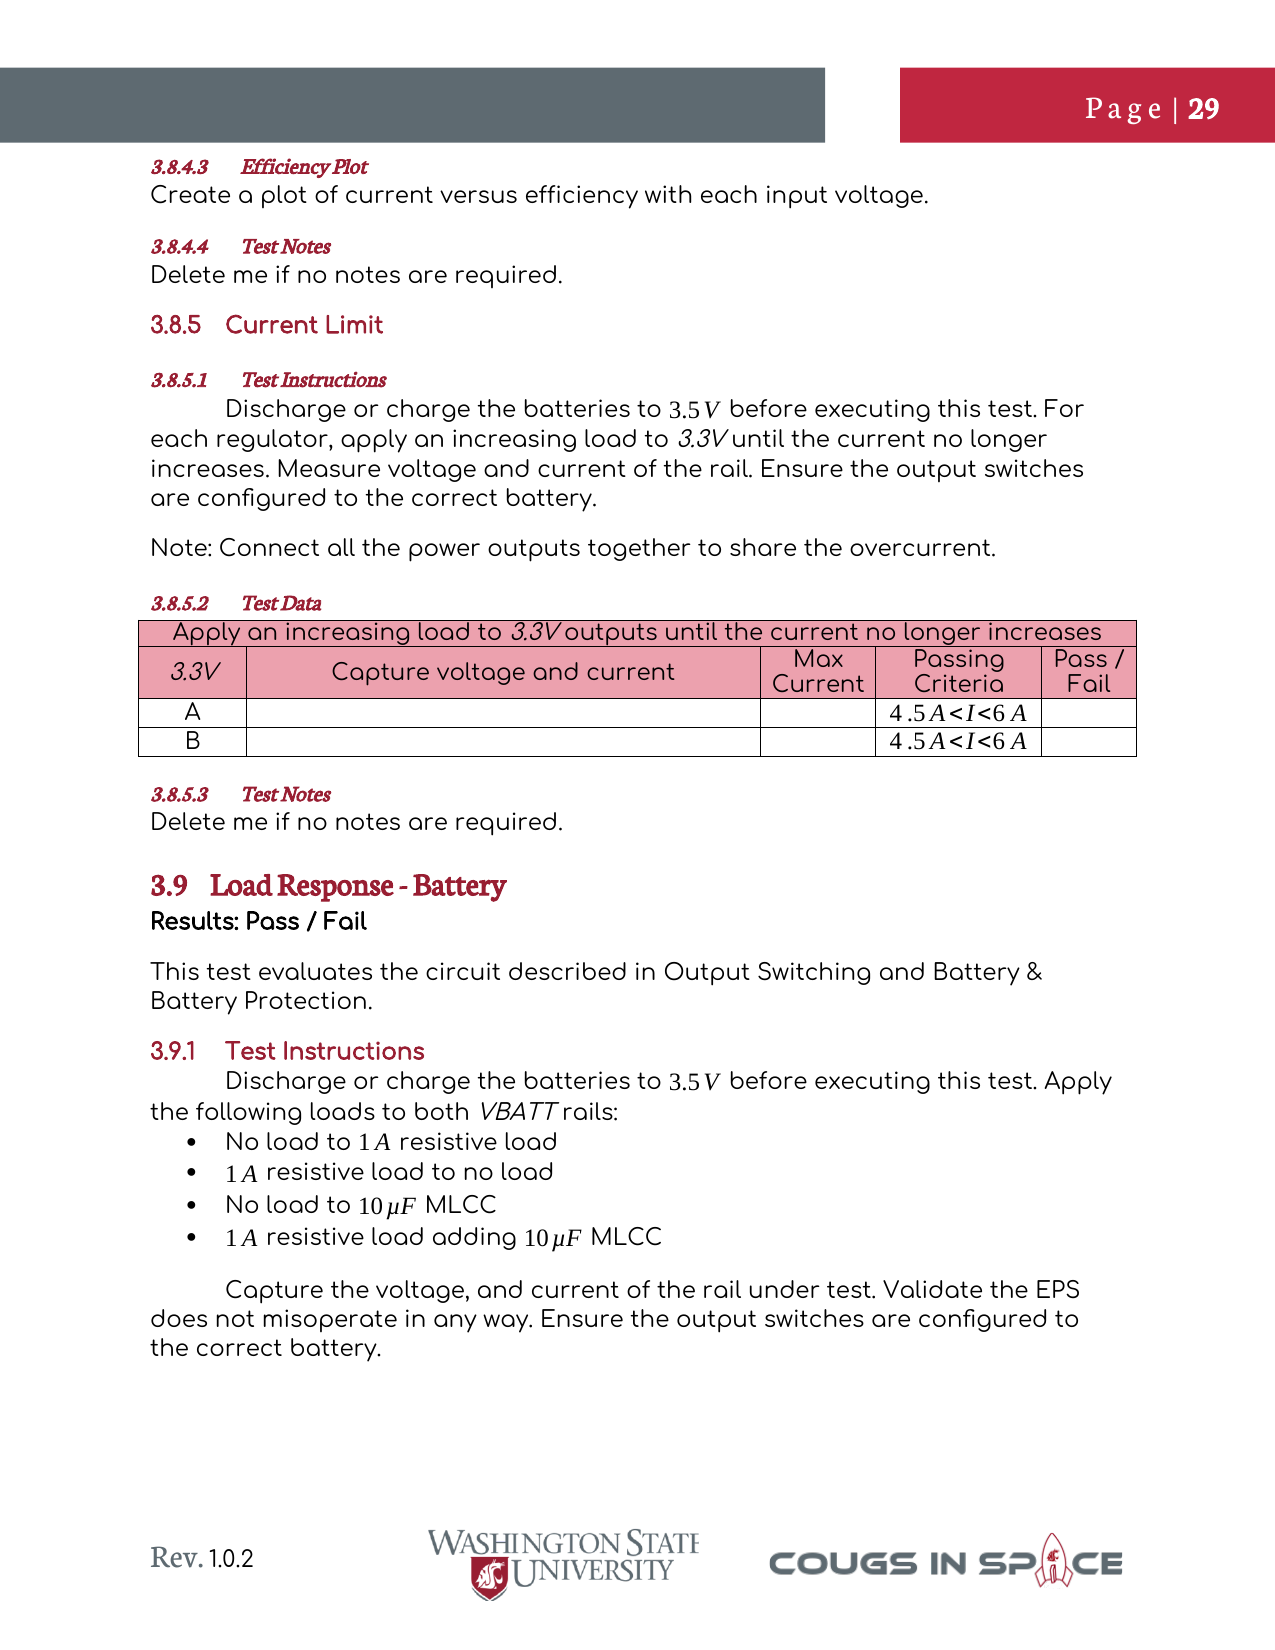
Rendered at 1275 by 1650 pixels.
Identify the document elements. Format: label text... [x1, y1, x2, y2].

list resistive load to no load [187, 1160, 1125, 1189]
table_cell [1042, 699, 1136, 727]
subtitle Test Notes [150, 229, 1125, 258]
text Delete me if no notes are required. [150, 263, 1125, 288]
subtitle Test Instructions [150, 1039, 1125, 1064]
table_header Apply an increasing load to 3.3V outputs until the current no longer increases [139, 621, 1136, 646]
table_cell Pass / Fail [1042, 647, 1136, 698]
subtitle Load Response - Battery [150, 861, 1125, 903]
table_cell Passing Criteria [876, 647, 1041, 698]
list No load to resistive load [187, 1129, 1125, 1157]
text Note: Connect all the power outputs together to share the overcurrent. [150, 536, 1125, 562]
text Discharge or charge the batteries to before executing this test. Apply the following loads to both VBATT rails: [150, 1068, 1125, 1125]
picture [769, 1532, 1123, 1589]
table_cell [876, 699, 1041, 727]
text Create a plot of current versus efficiency with each input voltage. [150, 183, 1125, 209]
text This test evaluates the circuit described in Output Switching and Battery & Battery Protection. [150, 960, 1125, 1014]
table_cell [876, 728, 1041, 756]
table_cell Max Current [761, 647, 875, 698]
table_cell [761, 728, 875, 756]
subtitle Test Instructions [150, 363, 1125, 392]
table_cell 3.3V [139, 647, 246, 698]
table_cell [1042, 728, 1136, 756]
text Delete me if no notes are required. [150, 811, 1125, 836]
subtitle Efficiency Plot [150, 150, 1125, 179]
text Capture the voltage, and current of the rail under test. Validate the EPS does not misoperate in any way. Ensure the output switches are configured to the correct battery. [150, 1278, 1125, 1362]
table_cell B [139, 728, 246, 756]
list resistive load adding MLCC [187, 1224, 1125, 1253]
list No load to MLCC [187, 1193, 1125, 1220]
subtitle Test Data [150, 586, 1125, 615]
subtitle Current Limit [150, 313, 1125, 338]
table_cell [761, 699, 875, 727]
subtitle Test Notes [150, 777, 1125, 806]
table_cell A [139, 699, 246, 727]
table_cell [247, 728, 760, 756]
table_cell Capture voltage and current [247, 647, 760, 698]
table_cell [247, 699, 760, 727]
text Results: Pass / Fail [150, 909, 1125, 935]
text Discharge or charge the batteries to before executing this test. For each regulator, apply an increasing load to 3.3V until the current no longer increases. Measure voltage and current of the rail. Ensure the output switches are configured to the correct battery. [150, 396, 1125, 512]
picture [426, 1528, 699, 1601]
